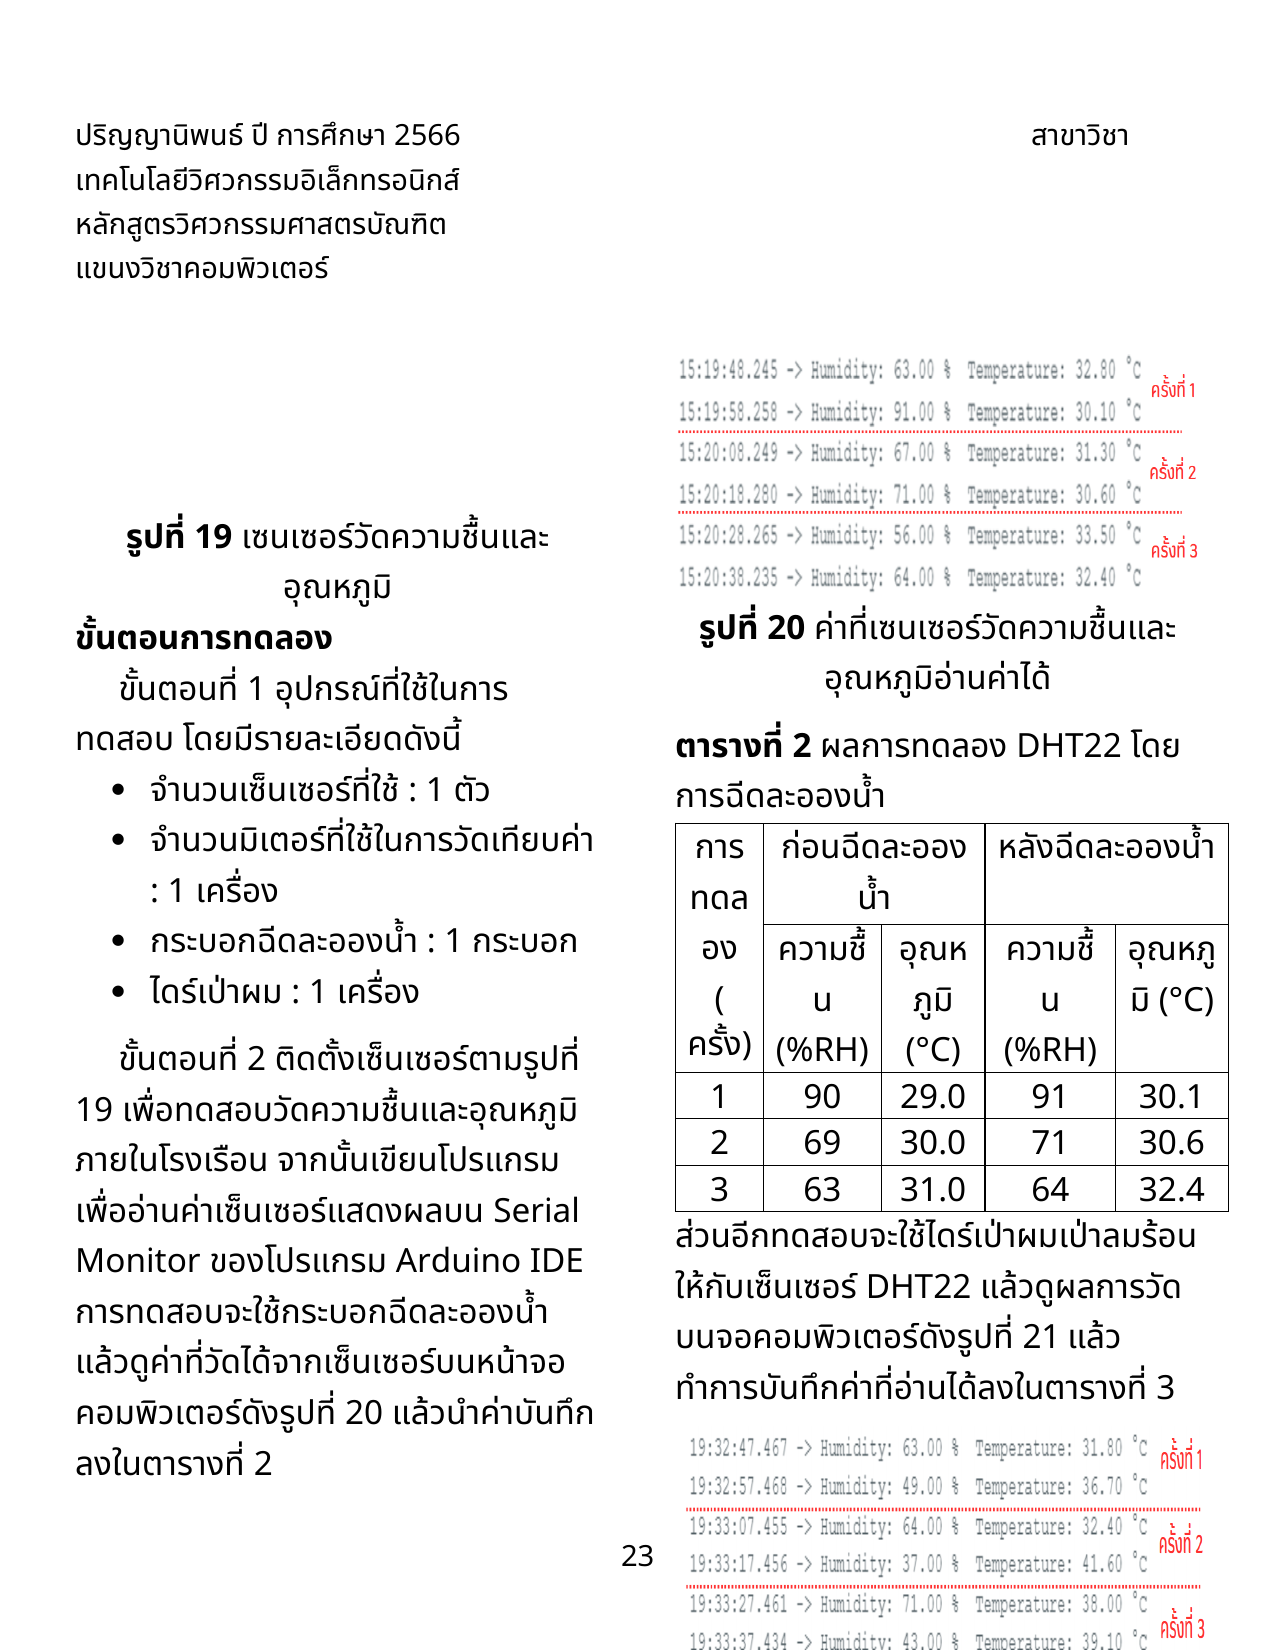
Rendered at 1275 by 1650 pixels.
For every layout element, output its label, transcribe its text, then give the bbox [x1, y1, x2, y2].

text ขั้นตอนที่ 2 ติดตั้งเซ็นเซอร์ตามรูปที่ 19 เพื่อทดสอบวัดความชื้นและอุณหภูมิภายในโรงเรือน จากนั้นเขียนโปรแกรมเพื่ออ่านค่าเซ็นเซอร์แสดงผลบน Serial Monitor ของโปรแกรม Arduino IDE การทดสอบจะใช้กระบอกฉีดละอองน้ำแล้วดูค่าที่วัดได้จากเซ็นเซอร์บนหน้าจอคอมพิวเตอร์ดังรูปที่ 20 แล้วนำค่าบันทึกลงในตารางที่ 2 [75, 1035, 600, 1490]
table_header การทดลอง (ครั้ง) [676, 824, 763, 1072]
table_cell 32.4 [1116, 1166, 1228, 1211]
text ส่วนอีกทดสอบจะใช้ไดร์เป่าผมเป่าลมร้อนให้กับเซ็นเซอร์ DHT22 แล้วดูผลการวัดบนจอคอมพิวเตอร์ดังรูปที่ 21แล้วทำการบันทึกค่าที่อ่านได้ลงในตารางที่ 3 [675, 1212, 1200, 1414]
table_cell 3 [676, 1166, 763, 1211]
table_cell ความชื้น (%RH) [764, 925, 881, 1072]
list จำนวนเซ็นเซอร์ที่ใช้ : 1 ตัว [112, 765, 600, 816]
table_cell ความชื้น (%RH) [986, 925, 1115, 1072]
table_cell 1 [676, 1073, 763, 1118]
table_cell 30.0 [882, 1119, 984, 1164]
picture [678, 349, 1204, 599]
table_cell 30.1 [1116, 1073, 1228, 1118]
table_header หลังฉีดละอองน้ำ [986, 824, 1228, 924]
list กระบอกฉีดละอองน้ำ : 1 กระบอก [112, 917, 600, 968]
text รูปที่ 19 เซนเซอร์วัดความชื้นและอุณหภูมิ [75, 513, 600, 614]
table_cell 2 [676, 1119, 763, 1164]
table_cell 30.6 [1116, 1119, 1228, 1164]
table_cell 71 [986, 1119, 1115, 1164]
table_header ก่อนฉีดละอองน้ำ [764, 824, 984, 924]
table_cell 64 [986, 1166, 1115, 1211]
text ขั้นตอนการทดลอง [75, 614, 600, 664]
table_cell อุณหภูมิ (°C) [1116, 925, 1228, 1072]
table_cell อุณหภูมิ (°C) [882, 925, 984, 1072]
text ขั้นตอนที่ 1 อุปกรณ์ที่ใช้ในการทดสอบ โดยมีรายละเอียดดังนี้ [75, 664, 600, 765]
table_cell 29.0 [882, 1073, 984, 1118]
table_cell 63 [764, 1166, 881, 1211]
text ตารางที่ 2 ผลการทดลอง DHT22 โดยการฉีดละอองน้ำ [675, 721, 1200, 822]
table_cell 90 [764, 1073, 881, 1118]
list จำนวนมิเตอร์ที่ใช้ในการวัดเทียบค่า : 1 เครื่อง [112, 816, 600, 917]
text รูปที่ 20 ค่าที่เซนเซอร์วัดความชื้นและอุณหภูมิอ่านค่าได้ [675, 604, 1200, 705]
table_cell 91 [986, 1073, 1115, 1118]
table_cell 69 [764, 1119, 881, 1164]
list ไดร์เป่าผม : 1 เครื่อง [112, 968, 600, 1018]
table_cell 31.0 [882, 1166, 984, 1211]
picture [686, 1426, 1212, 1650]
